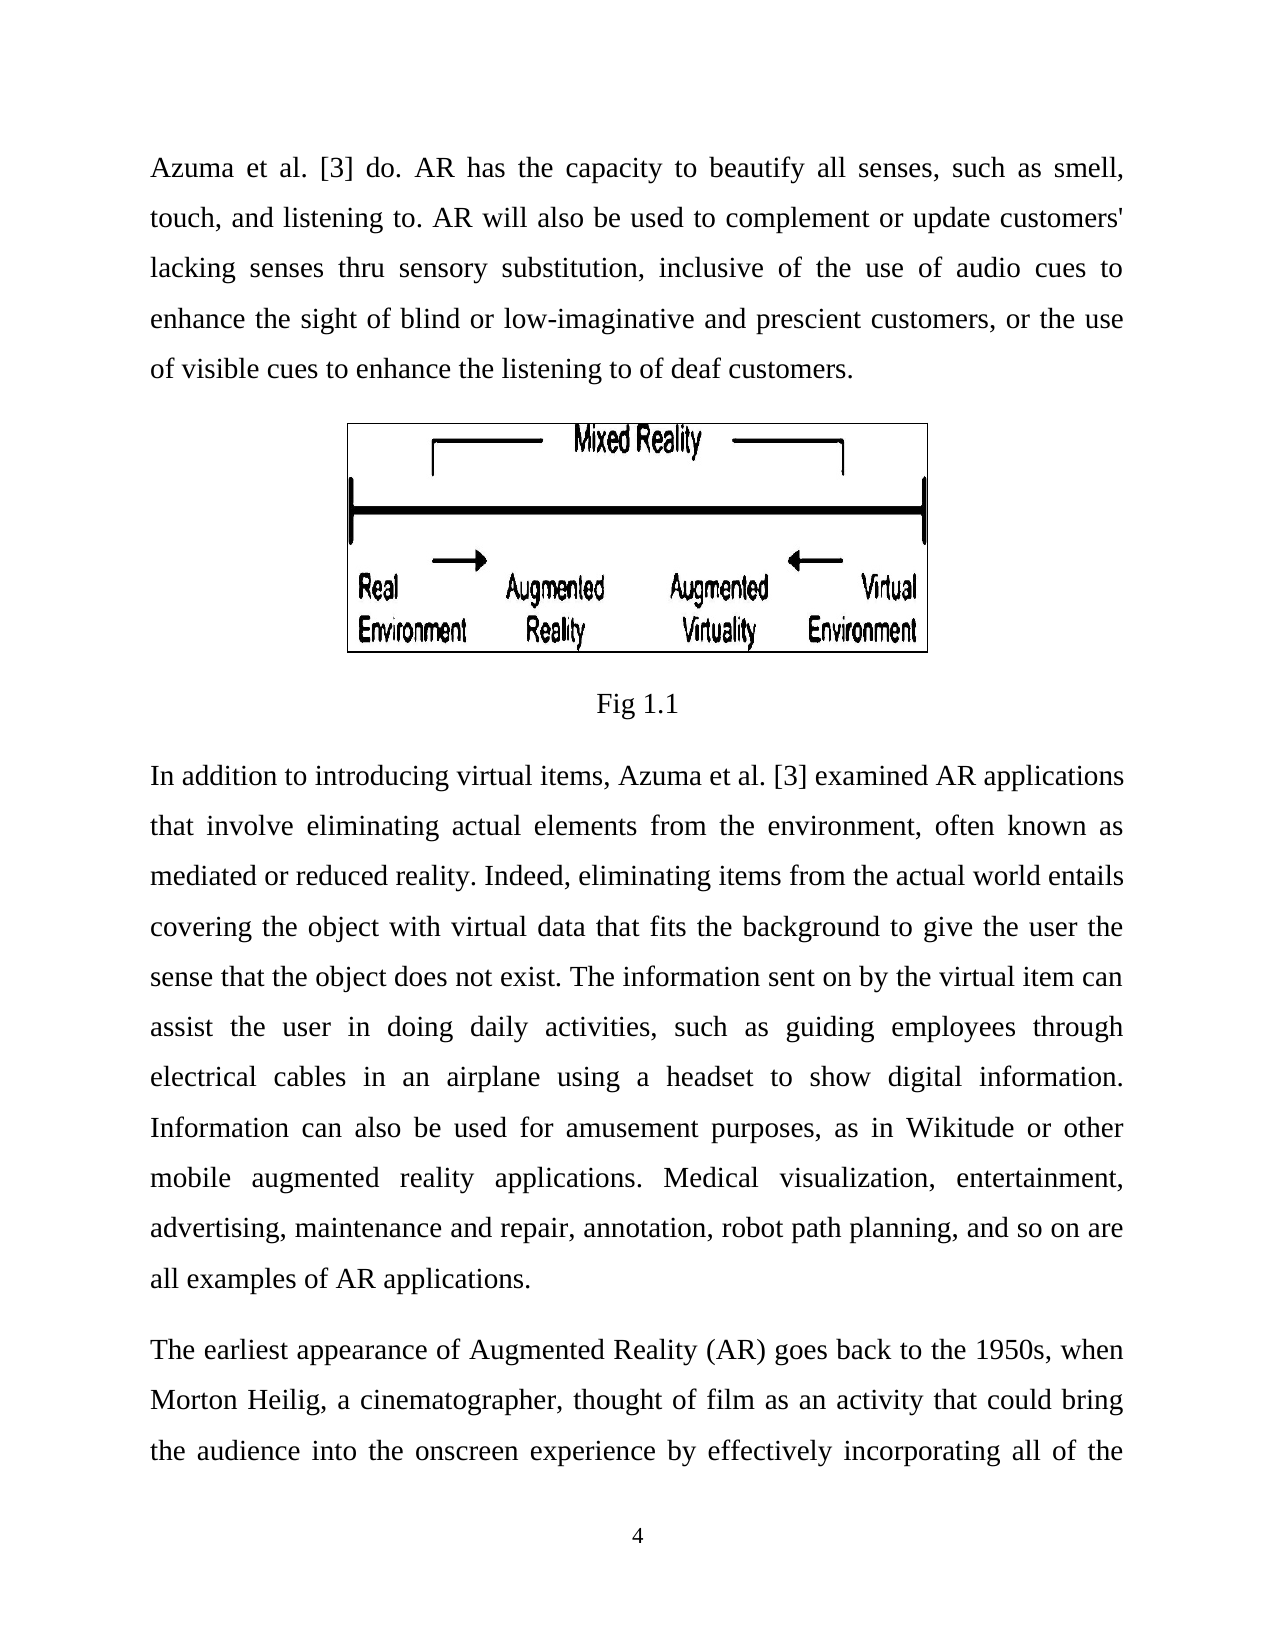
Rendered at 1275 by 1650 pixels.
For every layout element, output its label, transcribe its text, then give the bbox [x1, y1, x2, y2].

text In addition to introducing virtual items, Azuma et al. [3] examined AR applications that involve eliminating actual elements from the environment, often known as mediated or reduced reality. Indeed, eliminating items from the actual world entails covering the object with virtual data that fits the background to give the user the sense that the object does not exist. The information sent on by the virtual item can assist the user in doing daily activities, such as guiding employees through electrical cables in an airplane using a headset to show digital information. Information can also be used for amusement purposes, as in Wikitude or other mobile augmented reality applications. Medical visualization, entertainment, advertising, maintenance and repair, annotation, robot path planning, and so on are all examples of AR applications. [150, 758, 1125, 1294]
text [150, 1332, 1125, 1466]
text Fig 1.1 [150, 687, 1125, 720]
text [150, 150, 1125, 385]
picture [348, 424, 927, 651]
